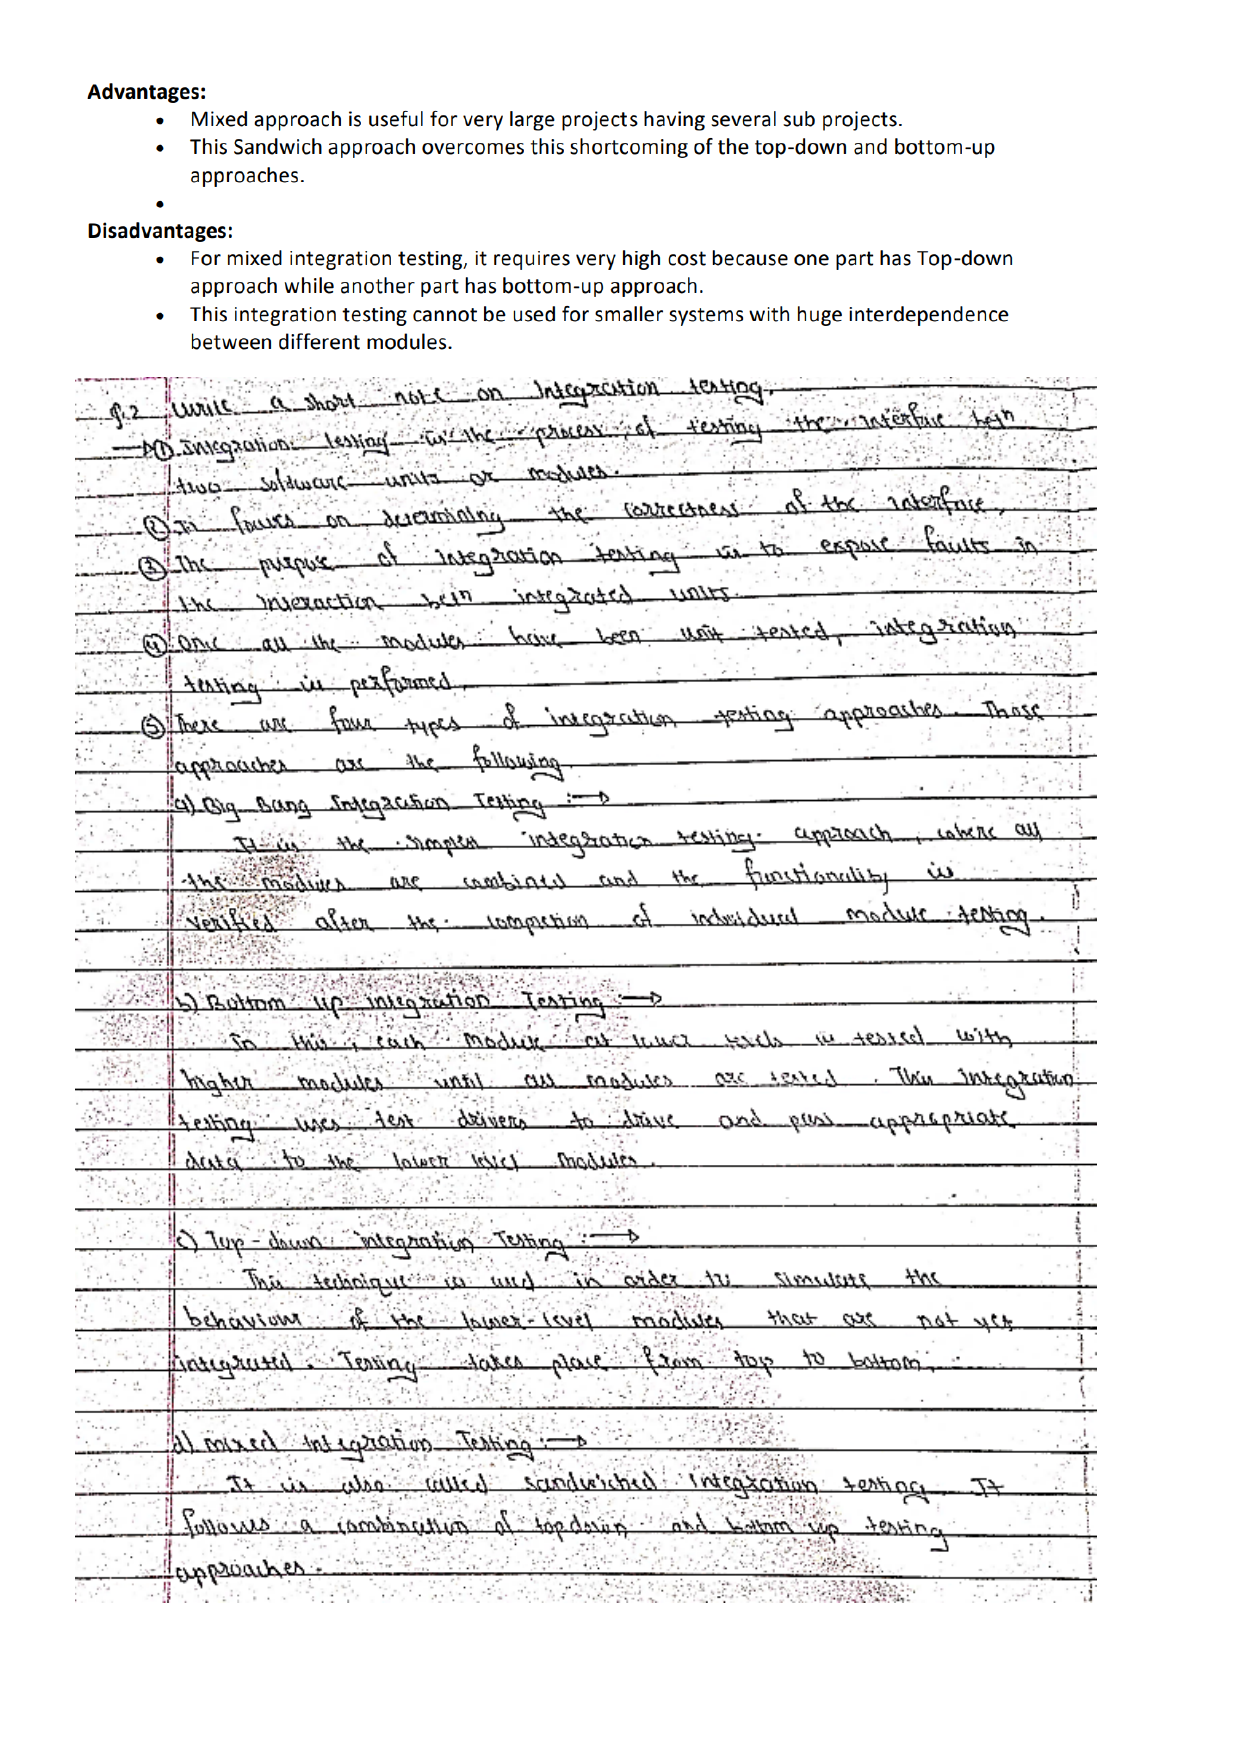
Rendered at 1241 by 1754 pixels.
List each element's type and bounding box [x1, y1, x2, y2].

picture [75, 377, 1097, 1603]
picture [75, 75, 1041, 359]
